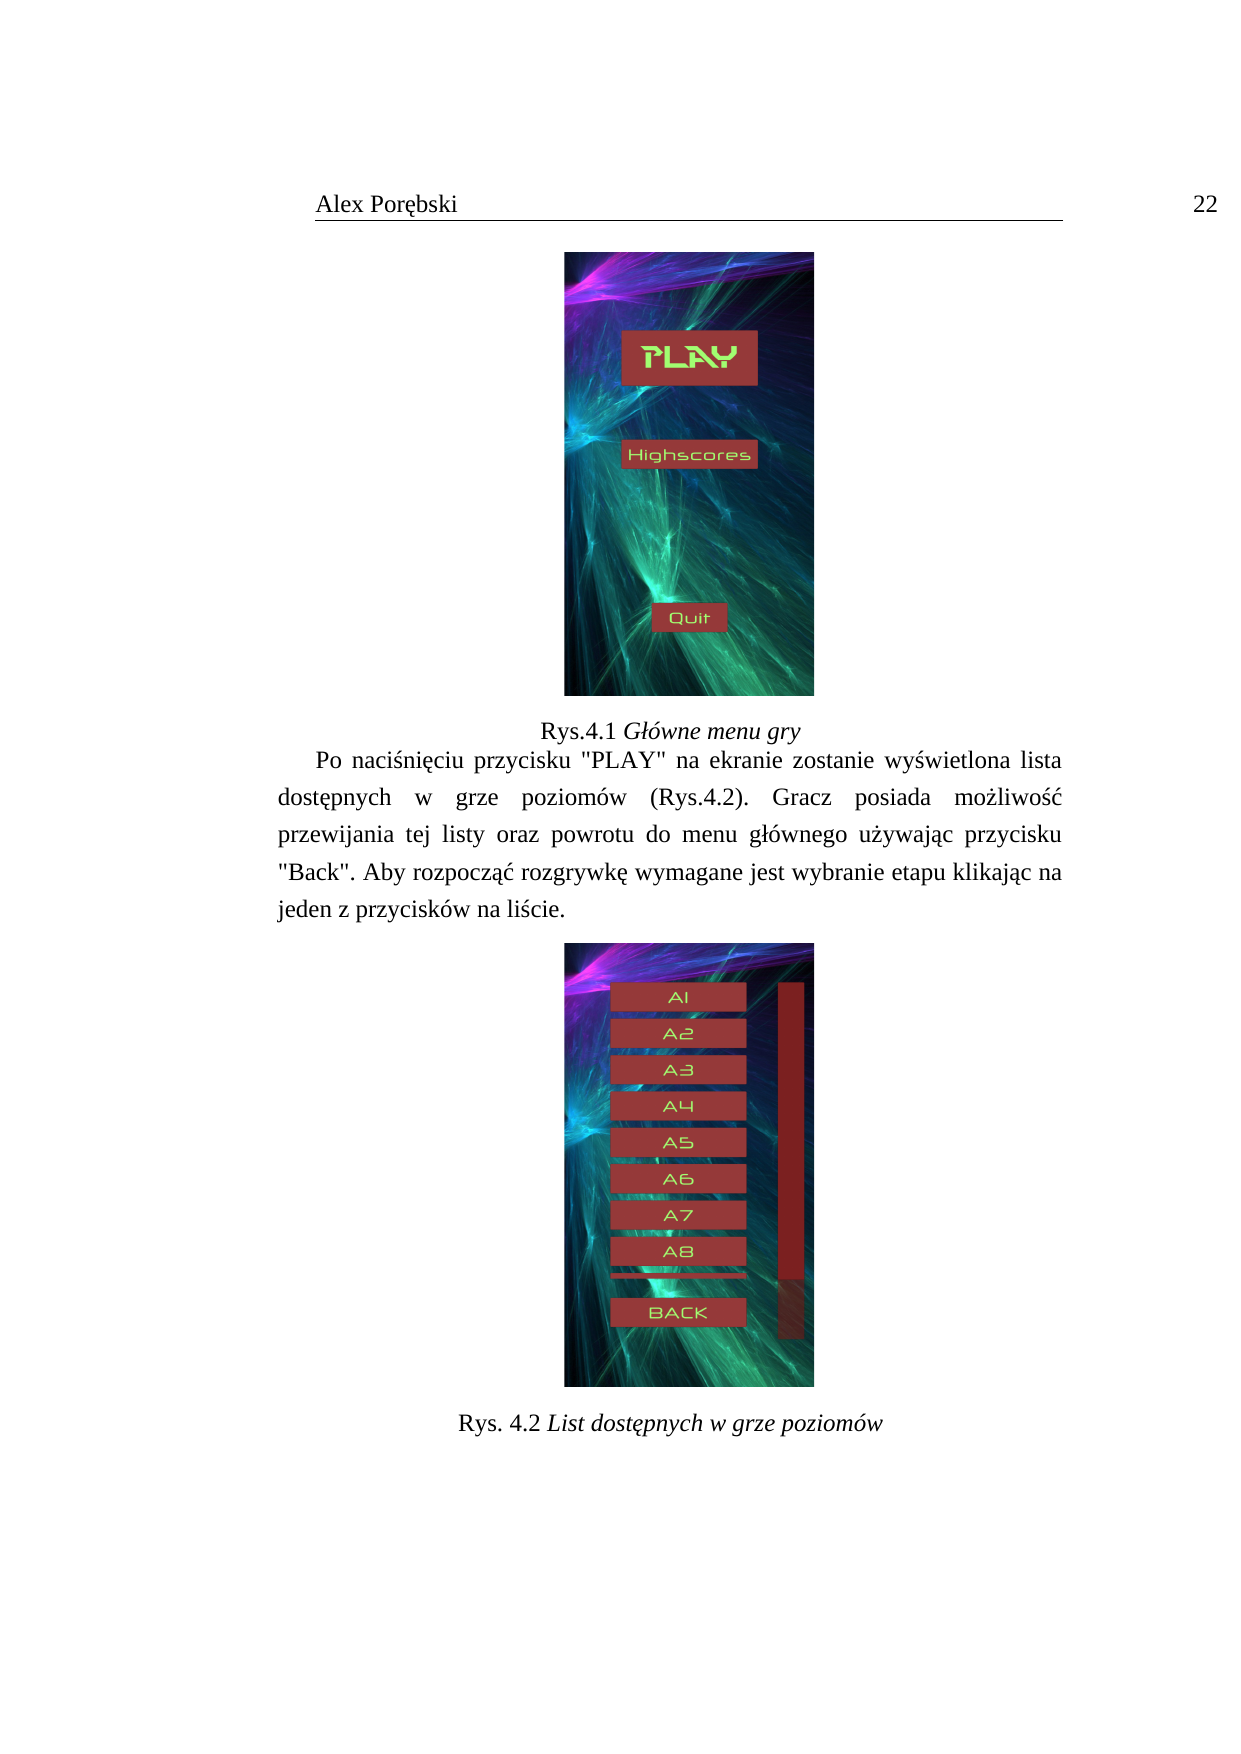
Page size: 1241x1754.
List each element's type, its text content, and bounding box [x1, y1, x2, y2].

text Po naciśnięciu przycisku "PLAY" na ekranie zostanie wyświetlona lista dostępnych w grze poziomów (Rys.4.2). Gracz posiada możliwość przewijania tej listy oraz powrotu do menu głównego używając przycisku "Back". Aby rozpocząć rozgrywkę wymagane jest wybranie etapu klikając na jeden z przycisków na liście. [278, 745, 1063, 923]
picture [564, 1138, 571, 1145]
picture [564, 943, 815, 1387]
picture [564, 252, 815, 696]
